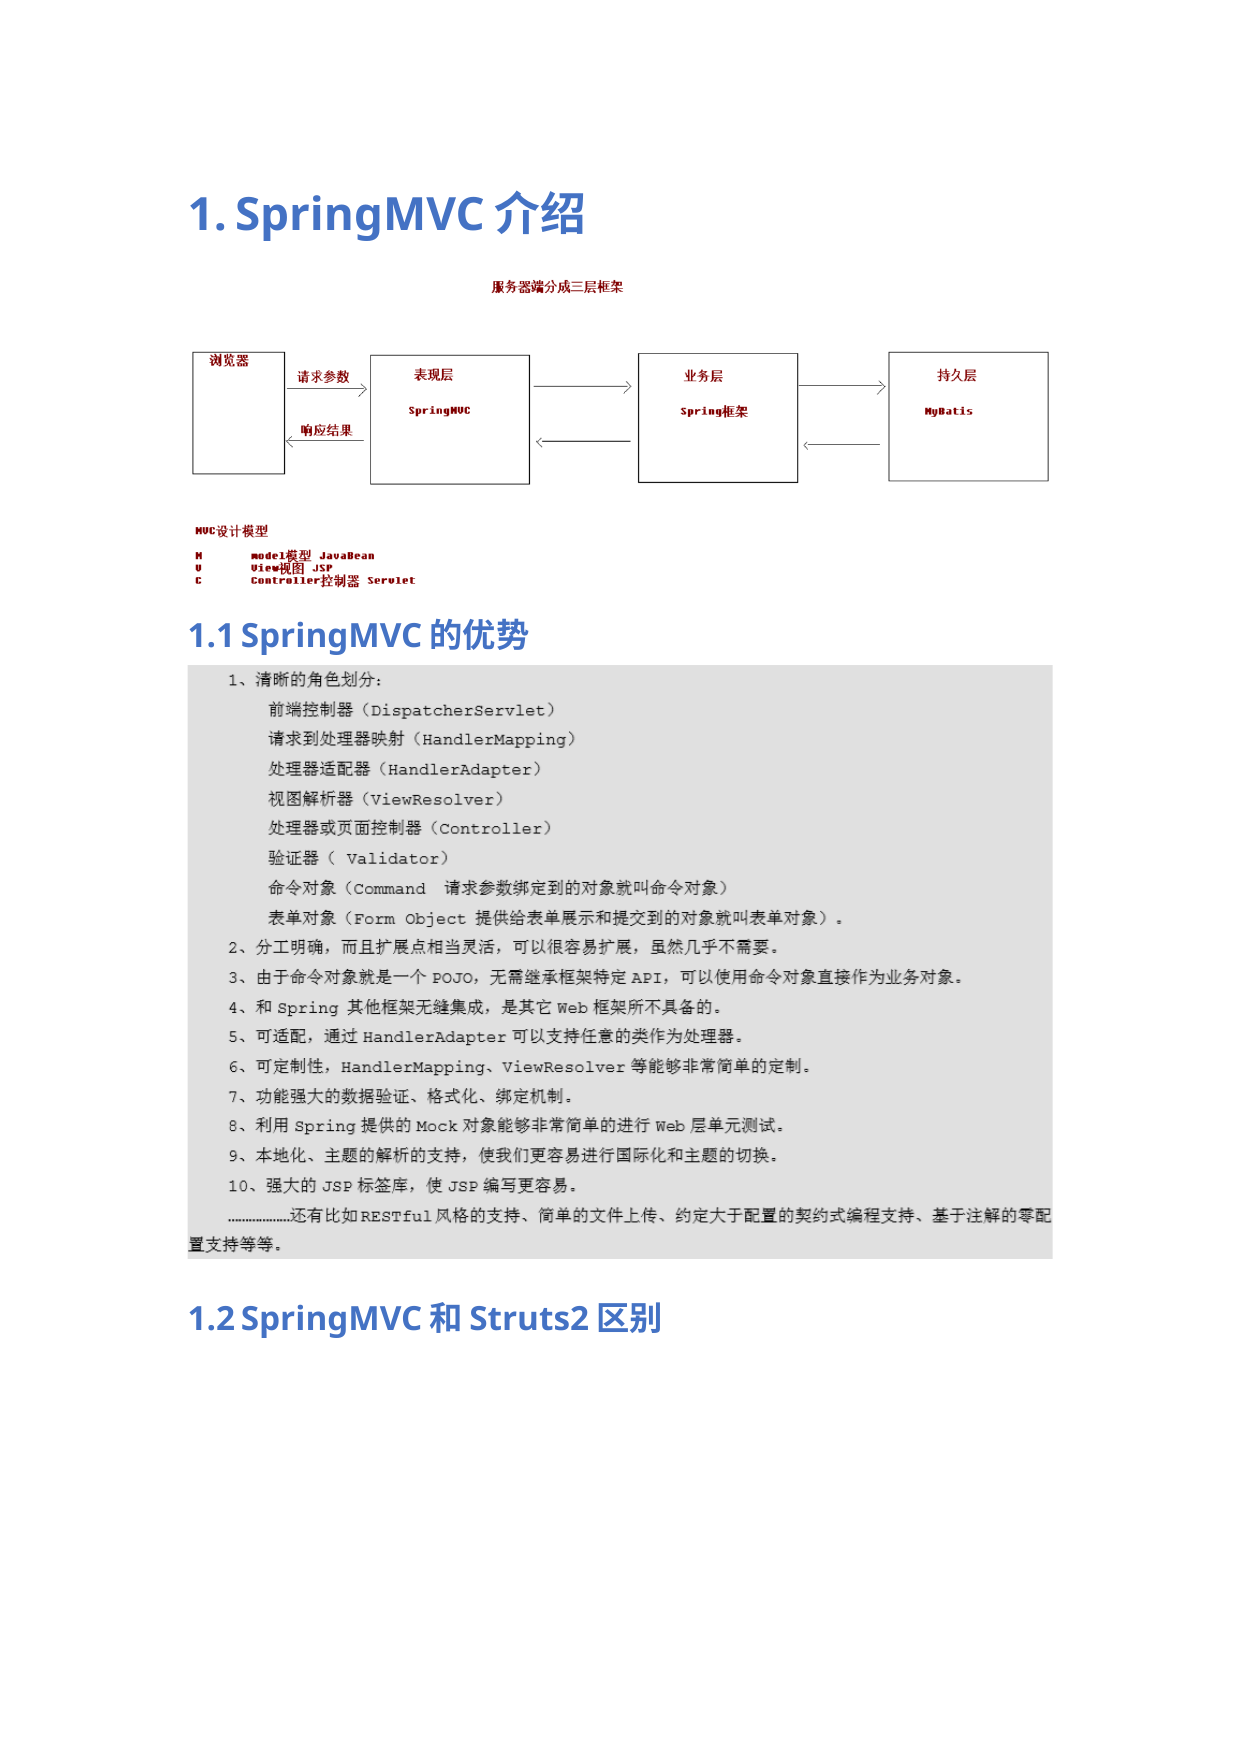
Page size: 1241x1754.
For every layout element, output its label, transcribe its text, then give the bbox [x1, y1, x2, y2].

subtitle SpringMVC的优势 [187, 601, 1053, 665]
subtitle SpringMVC介绍 [187, 162, 1053, 259]
subtitle SpringMVC和Struts2区别 [187, 1283, 1053, 1348]
picture [187, 275, 1053, 592]
picture [187, 665, 1053, 1259]
